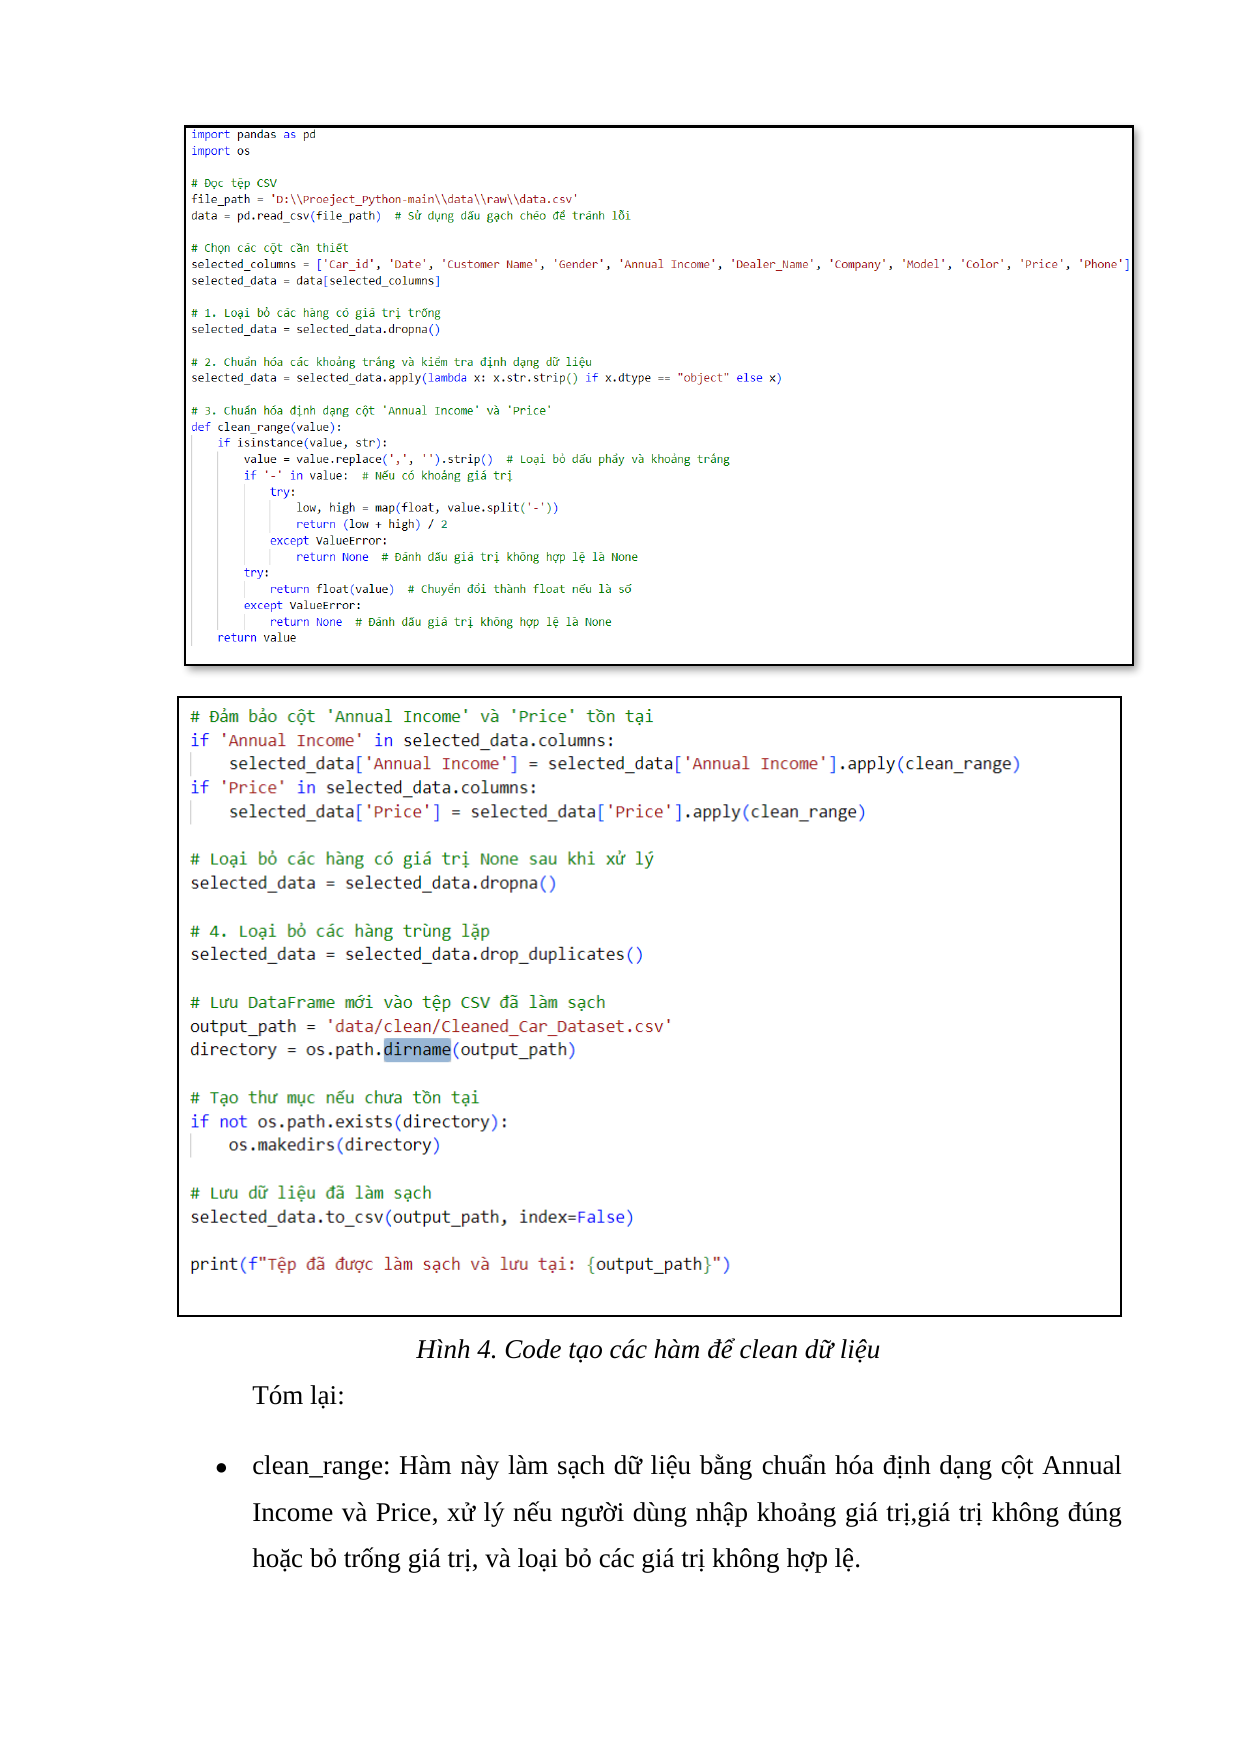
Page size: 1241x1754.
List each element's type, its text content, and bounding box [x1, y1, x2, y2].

list clean_range: Hàm này làm sạch dữ liệu bằng chuẩn hóa định dạng cột Annual Income và Price, xử lý nếu người dùng nhập khoảng giá trị,giá trị không đúng hoặc bỏ trống giá trị, và loại bỏ các giá trị không hợp lệ. [214, 1449, 1122, 1573]
text Hình 4. Code tạo các hàm để clean dữ liệu [177, 1333, 1122, 1364]
picture [179, 698, 1120, 1315]
text Tóm lại: [177, 1379, 1122, 1411]
picture [186, 128, 1132, 664]
